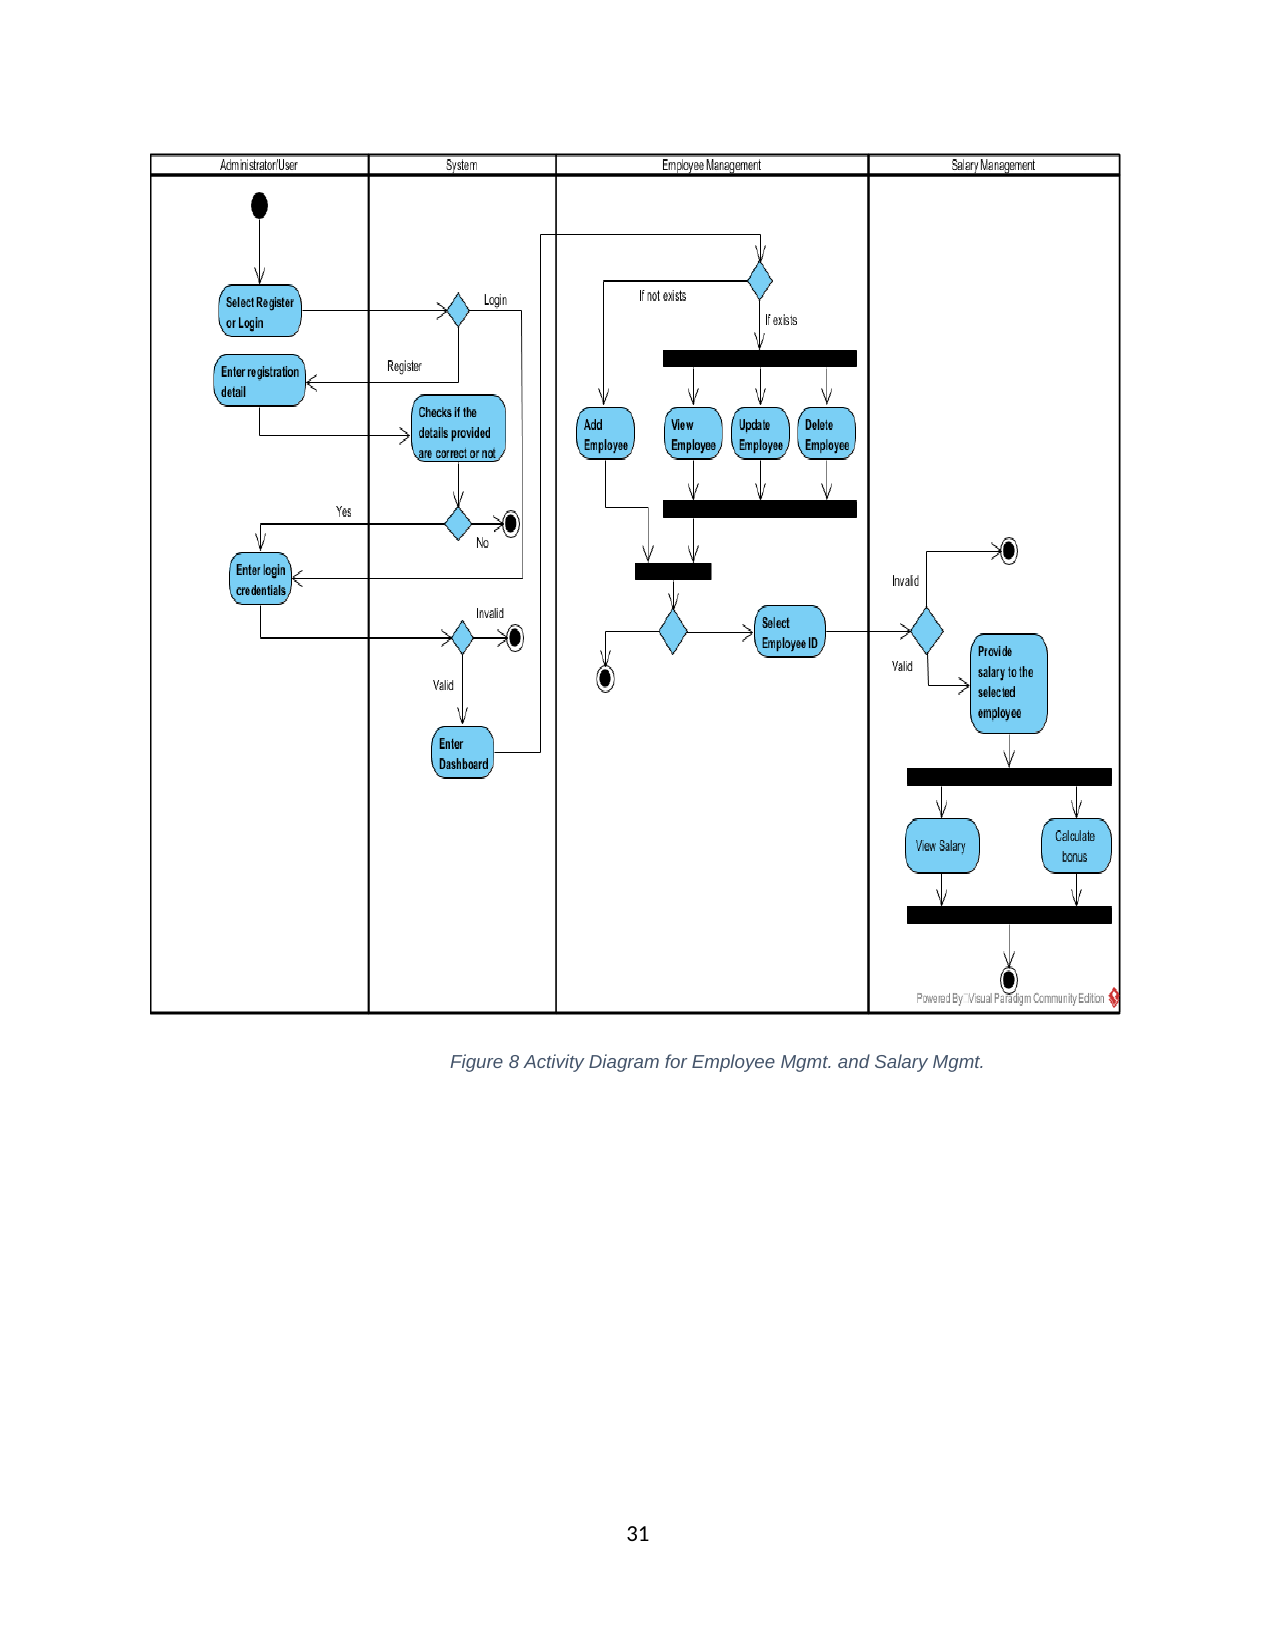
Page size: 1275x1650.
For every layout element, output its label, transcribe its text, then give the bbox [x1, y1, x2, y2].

text Figure 8 Activity Diagram for Employee Mgmt. and Salary Mgmt. [375, 1051, 1125, 1072]
picture [150, 150, 1124, 1021]
